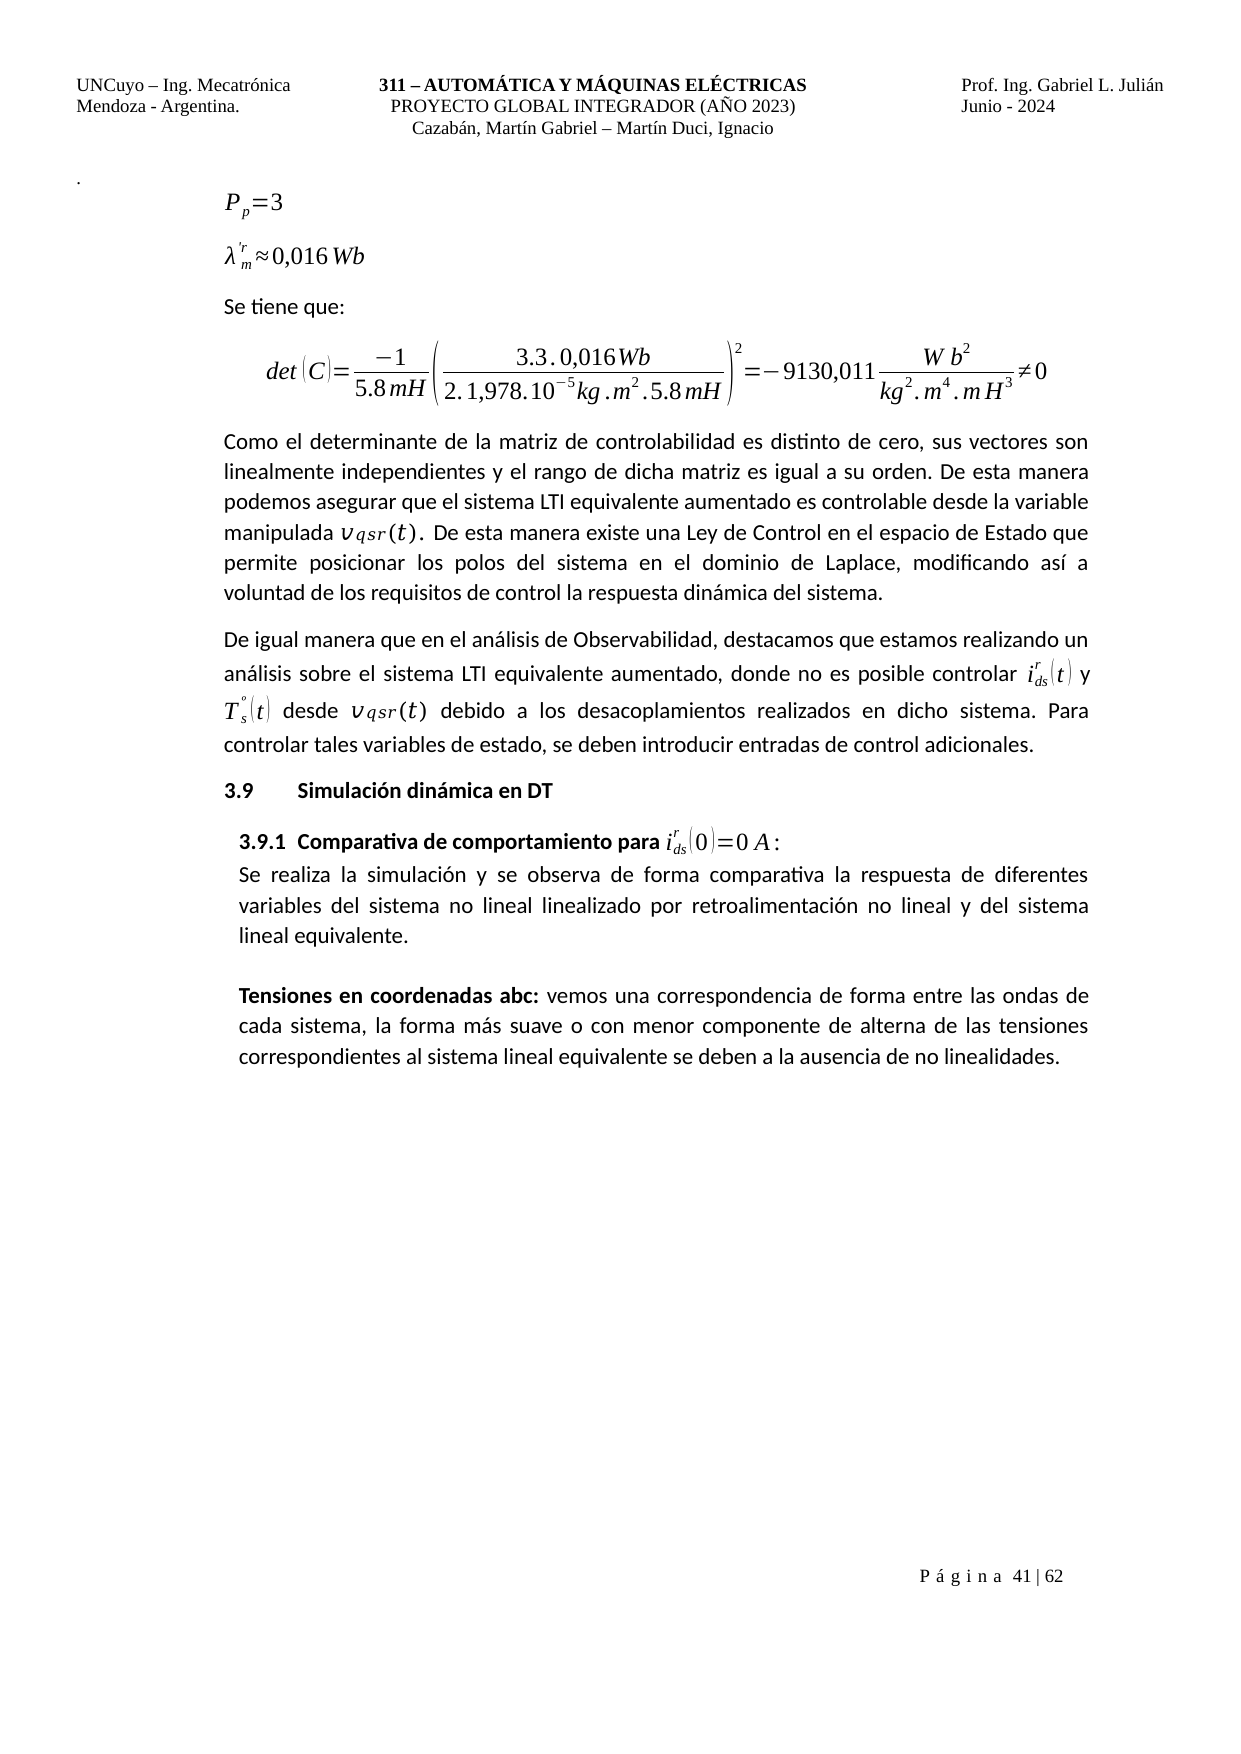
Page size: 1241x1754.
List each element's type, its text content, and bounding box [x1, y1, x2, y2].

text Se tiene que: [224, 292, 1090, 320]
text De igual manera que en el análisis de Observabilidad, destacamos que estamos realizando un análisis sobre el sistema LTI equivalente aumentado, donde no es posible controlar y desde 𝑣𝑞𝑠𝑟(𝑡) debido a los desacoplamientos realizados en dicho sistema. Para controlar tales variables de estado, se deben introducir entradas de control adicionales. [224, 625, 1090, 758]
list Tensiones en coordenadas abc: vemos una correspondencia de forma entre las ondas de cada sistema, la forma más suave o con menor componente de alterna de las tensiones correspondientes al sistema lineal equivalente se deben a la ausencia de no linealidades. [239, 981, 1090, 1070]
list Se realiza la simulación y se observa de forma comparativa la respuesta de diferentes variables del sistema no lineal linealizado por retroalimentación no lineal y del sistema lineal equivalente. [239, 861, 1090, 949]
subtitle Simulación dinámica en DT [224, 777, 1090, 804]
text Como el determinante de la matriz de controlabilidad es distinto de cero, sus vectores son linealmente independientes y el rango de dicha matriz es igual a su orden. De esta manera podemos asegurar que el sistema LTI equivalente aumentado es controlable desde la variable manipulada 𝑣𝑞𝑠𝑟(𝑡). De esta manera existe una Ley de Control en el espacio de Estado que permite posicionar los polos del sistema en el dominio de Laplace, modificando así a voluntad de los requisitos de control la respuesta dinámica del sistema. [224, 427, 1090, 606]
text Comparativa de comportamiento para [239, 823, 1090, 858]
